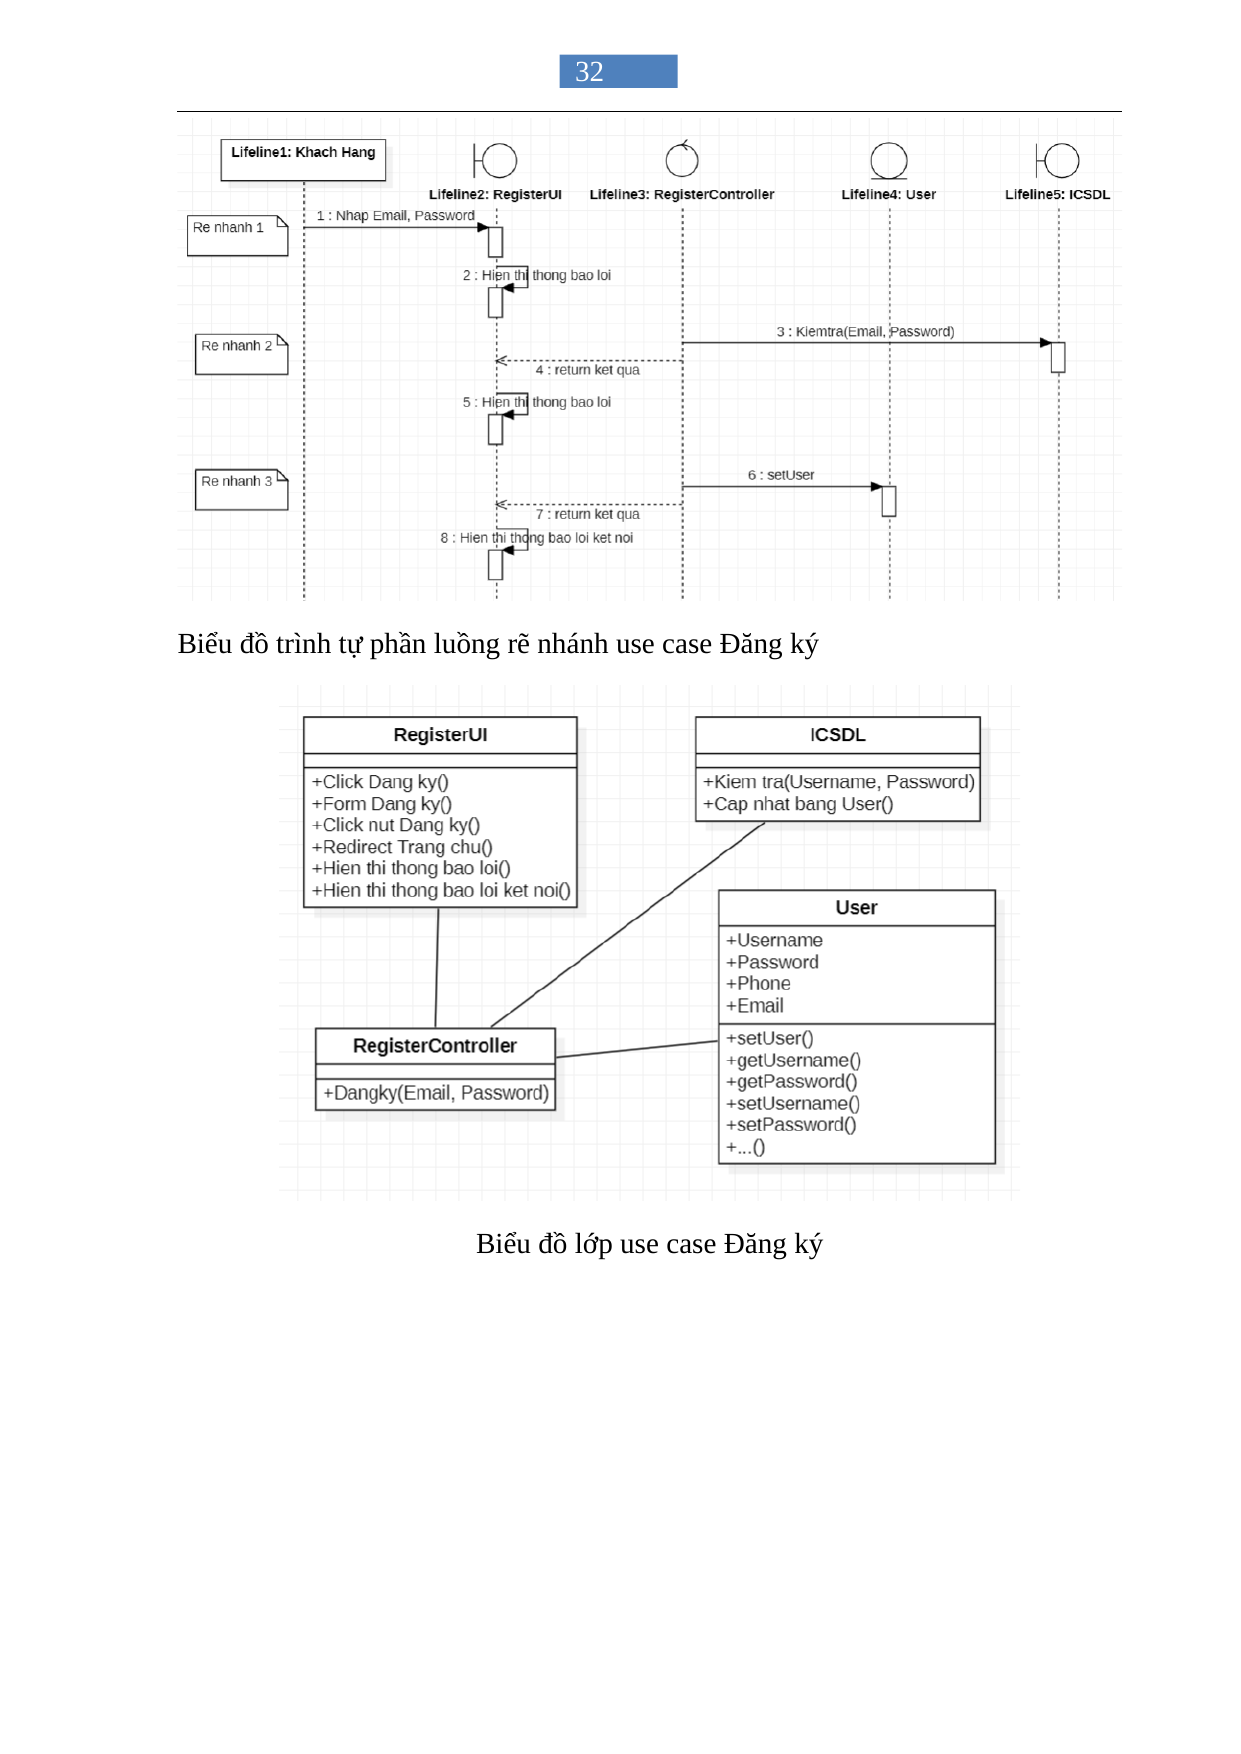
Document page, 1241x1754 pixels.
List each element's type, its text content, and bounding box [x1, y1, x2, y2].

picture [279, 685, 1021, 1201]
picture [177, 118, 1123, 601]
text Biểu đồ lớp use case Đăng ký [177, 1227, 1122, 1260]
text Biểu đồ trình tự phần luồng rẽ nhánh use case Đăng ký [177, 626, 1122, 660]
